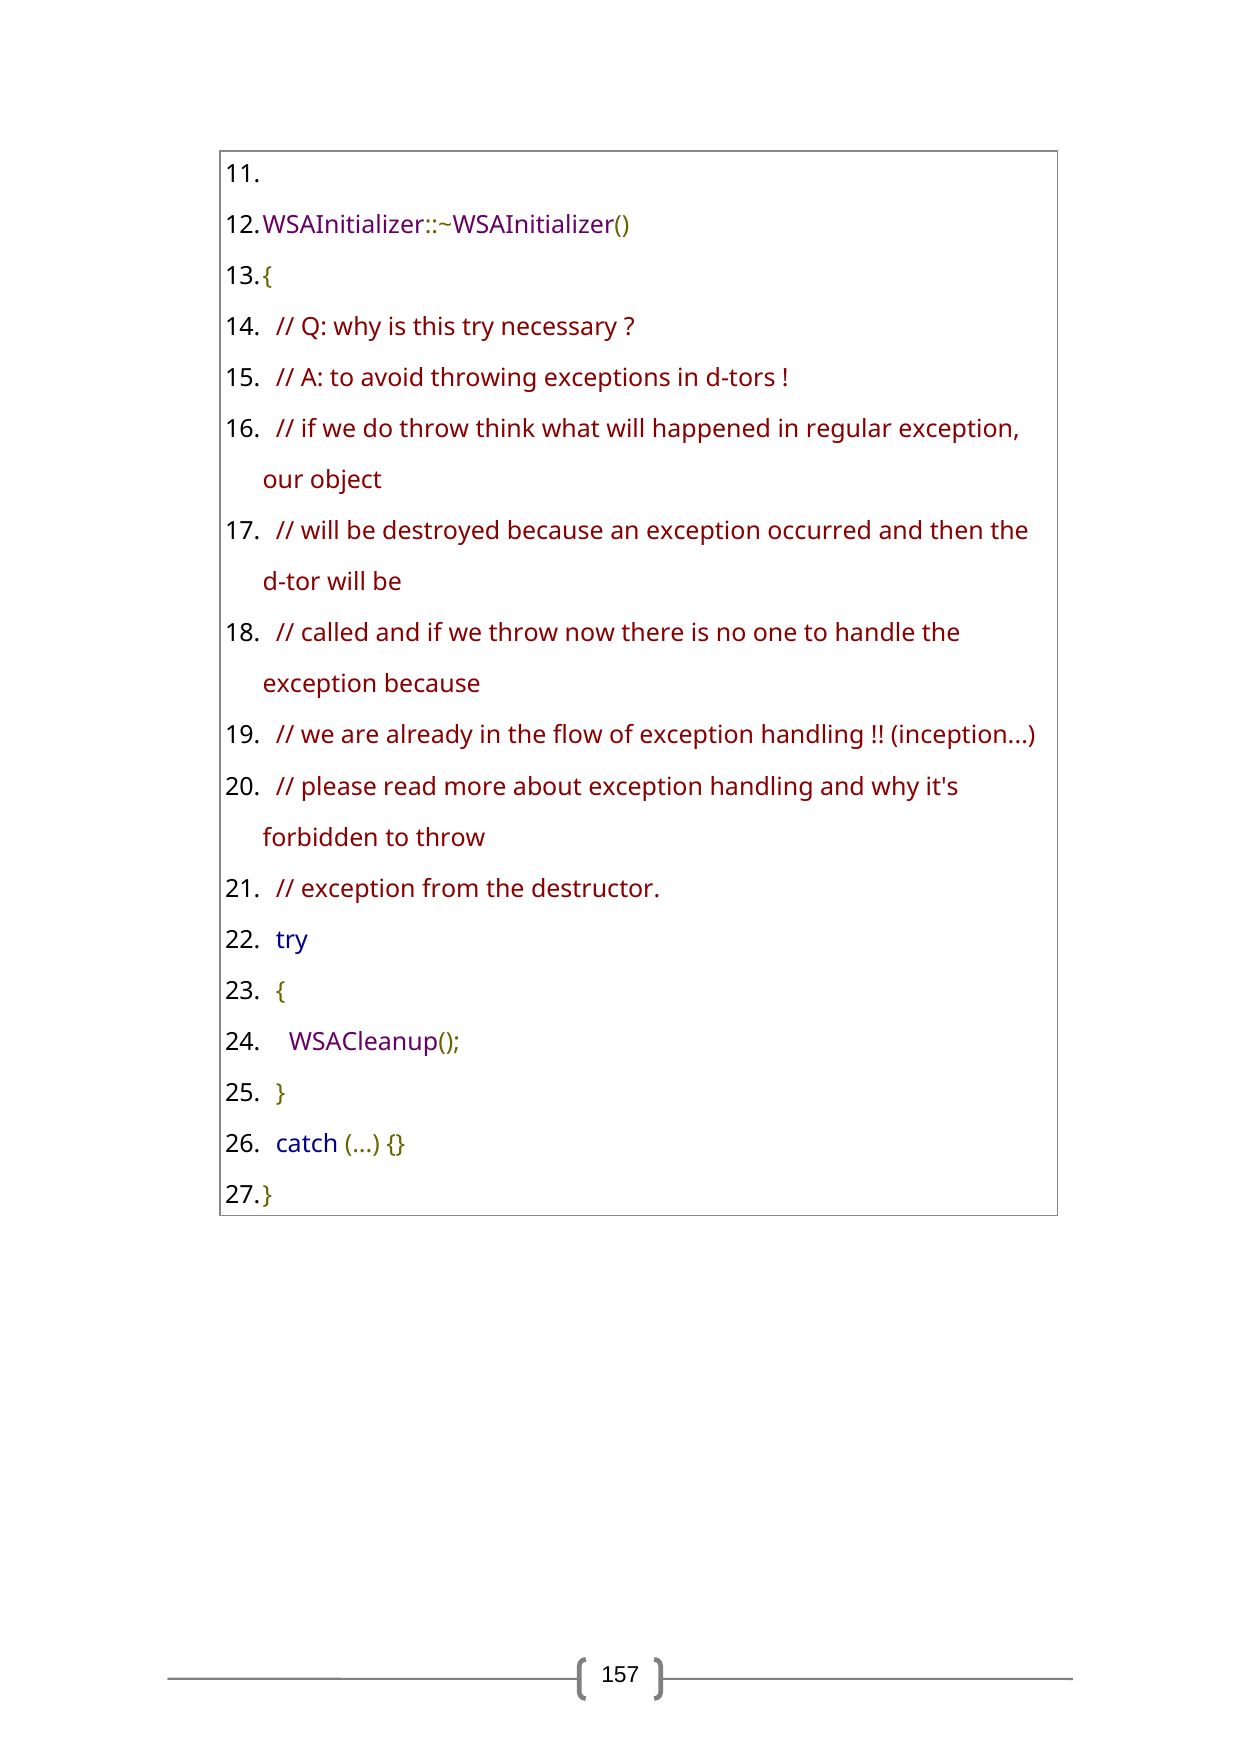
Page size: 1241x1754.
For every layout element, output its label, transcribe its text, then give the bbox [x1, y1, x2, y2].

list // please read more about exception handling and why it's forbidden to throw [221, 762, 1057, 853]
list WSAInitializer::~WSAInitializer() [221, 201, 1057, 241]
list WSACleanup(); [221, 1018, 1057, 1057]
list { [221, 967, 1057, 1006]
list { [221, 252, 1057, 292]
list catch (...) {} [221, 1120, 1057, 1159]
list try [221, 916, 1057, 955]
list } [221, 1171, 1057, 1215]
list // A: to avoid throwing exceptions in d-tors ! [221, 354, 1057, 394]
list // exception from the destructor. [221, 864, 1057, 904]
list // we are already in the flow of exception handling !! (inception...) [221, 711, 1057, 751]
list // Q: why is this try necessary ? [221, 303, 1057, 343]
list // will be destroyed because an exception occurred and then the d-tor will be [221, 507, 1057, 598]
list } [221, 1069, 1057, 1108]
list // called and if we throw now there is no one to handle the exception because [221, 609, 1057, 700]
list // if we do throw think what will happened in regular exception, our object [221, 405, 1057, 496]
